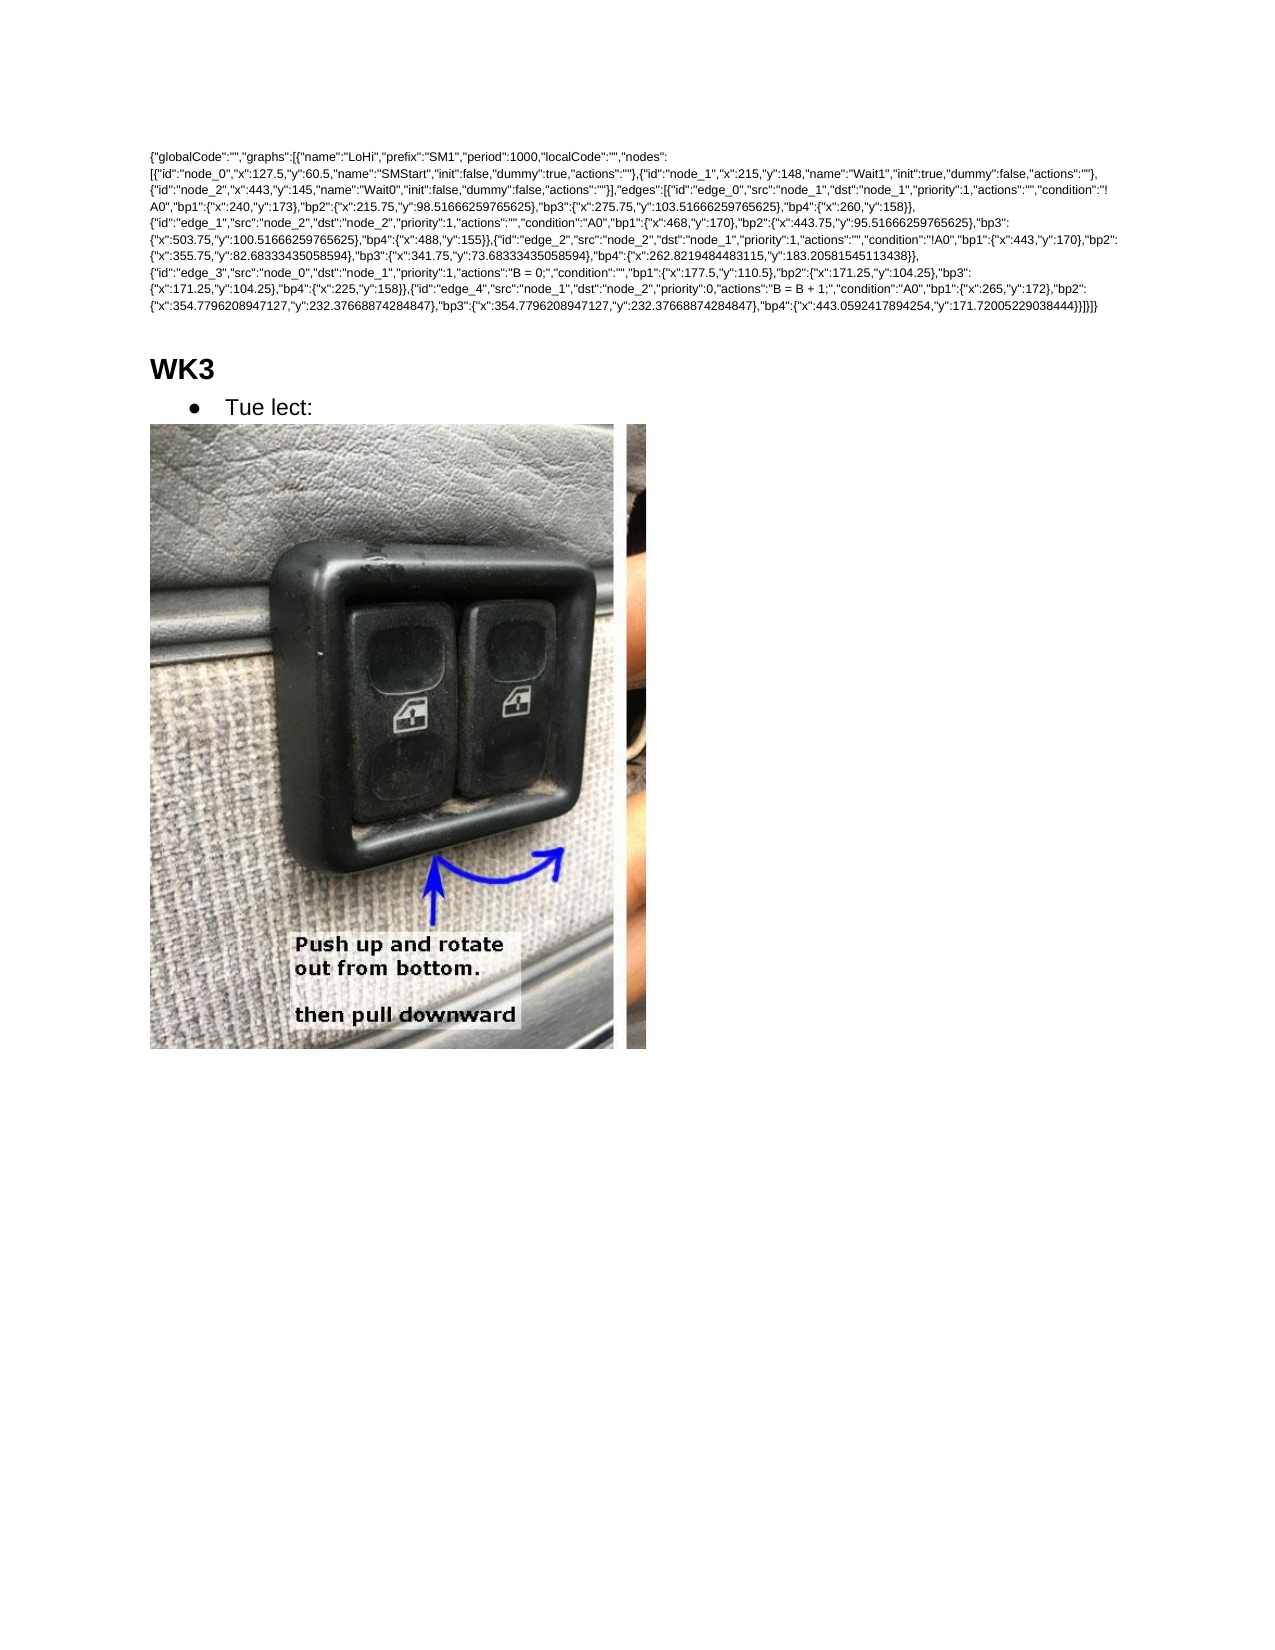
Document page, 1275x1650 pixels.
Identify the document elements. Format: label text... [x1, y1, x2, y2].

list Tue lect: [187, 394, 1125, 420]
picture [150, 424, 647, 1049]
text {"globalCode":"","graphs":[{"name":"LoHi","prefix":"SM1","period":1000,"localCode":"","nodes":[{"id":"node_0","x":127.5,"y":60.5,"name":"SMStart","init":false,"dummy":true,"actions":""},{"id":"node_1","x":215,"y":148,"name":"Wait1","init":true,"dummy":false,"actions":""},{"id":"node_2","x":443,"y":145,"name":"Wait0","init":false,"dummy":false,"actions":""}],"edges":[{"id":"edge_0","src":"node_1","dst":"node_1","priority":1,"actions":"","condition":"!A0","bp1":{"x":240,"y":173},"bp2":{"x":215.75,"y":98.51666259765625},"bp3":{"x":275.75,"y":103.51666259765625},"bp4":{"x":260,"y":158}},{"id":"edge_1","src":"node_2","dst":"node_2","priority":1,"actions":"","condition":"A0","bp1":{"x":468,"y":170},"bp2":{"x":443.75,"y":95.51666259765625},"bp3":{"x":503.75,"y":100.51666259765625},"bp4":{"x":488,"y":155}},{"id":"edge_2","src":"node_2","dst":"node_1","priority":1,"actions":"","condition":"!A0","bp1":{"x":443,"y":170},"bp2":{"x":355.75,"y":82.68333435058594},"bp3":{"x":341.75,"y":73.68333435058594},"bp4":{"x":262.8219484483115,"y":183.20581545113438}},{"id":"edge_3","src":"node_0","dst":"node_1","priority":1,"actions":"B = 0;","condition":"","bp1":{"x":177.5,"y":110.5},"bp2":{"x":171.25,"y":104.25},"bp3":{"x":171.25,"y":104.25},"bp4":{"x":225,"y":158}},{"id":"edge_4","src":"node_1","dst":"node_2","priority":0,"actions":"B = B + 1;","condition":"A0","bp1":{"x":265,"y":172},"bp2":{"x":354.7796208947127,"y":232.37668874284847},"bp3":{"x":354.7796208947127,"y":232.37668874284847},"bp4":{"x":443.0592417894254,"y":171.72005229038444}}]}]} [150, 150, 1125, 312]
subtitle WK3 [150, 352, 1125, 386]
